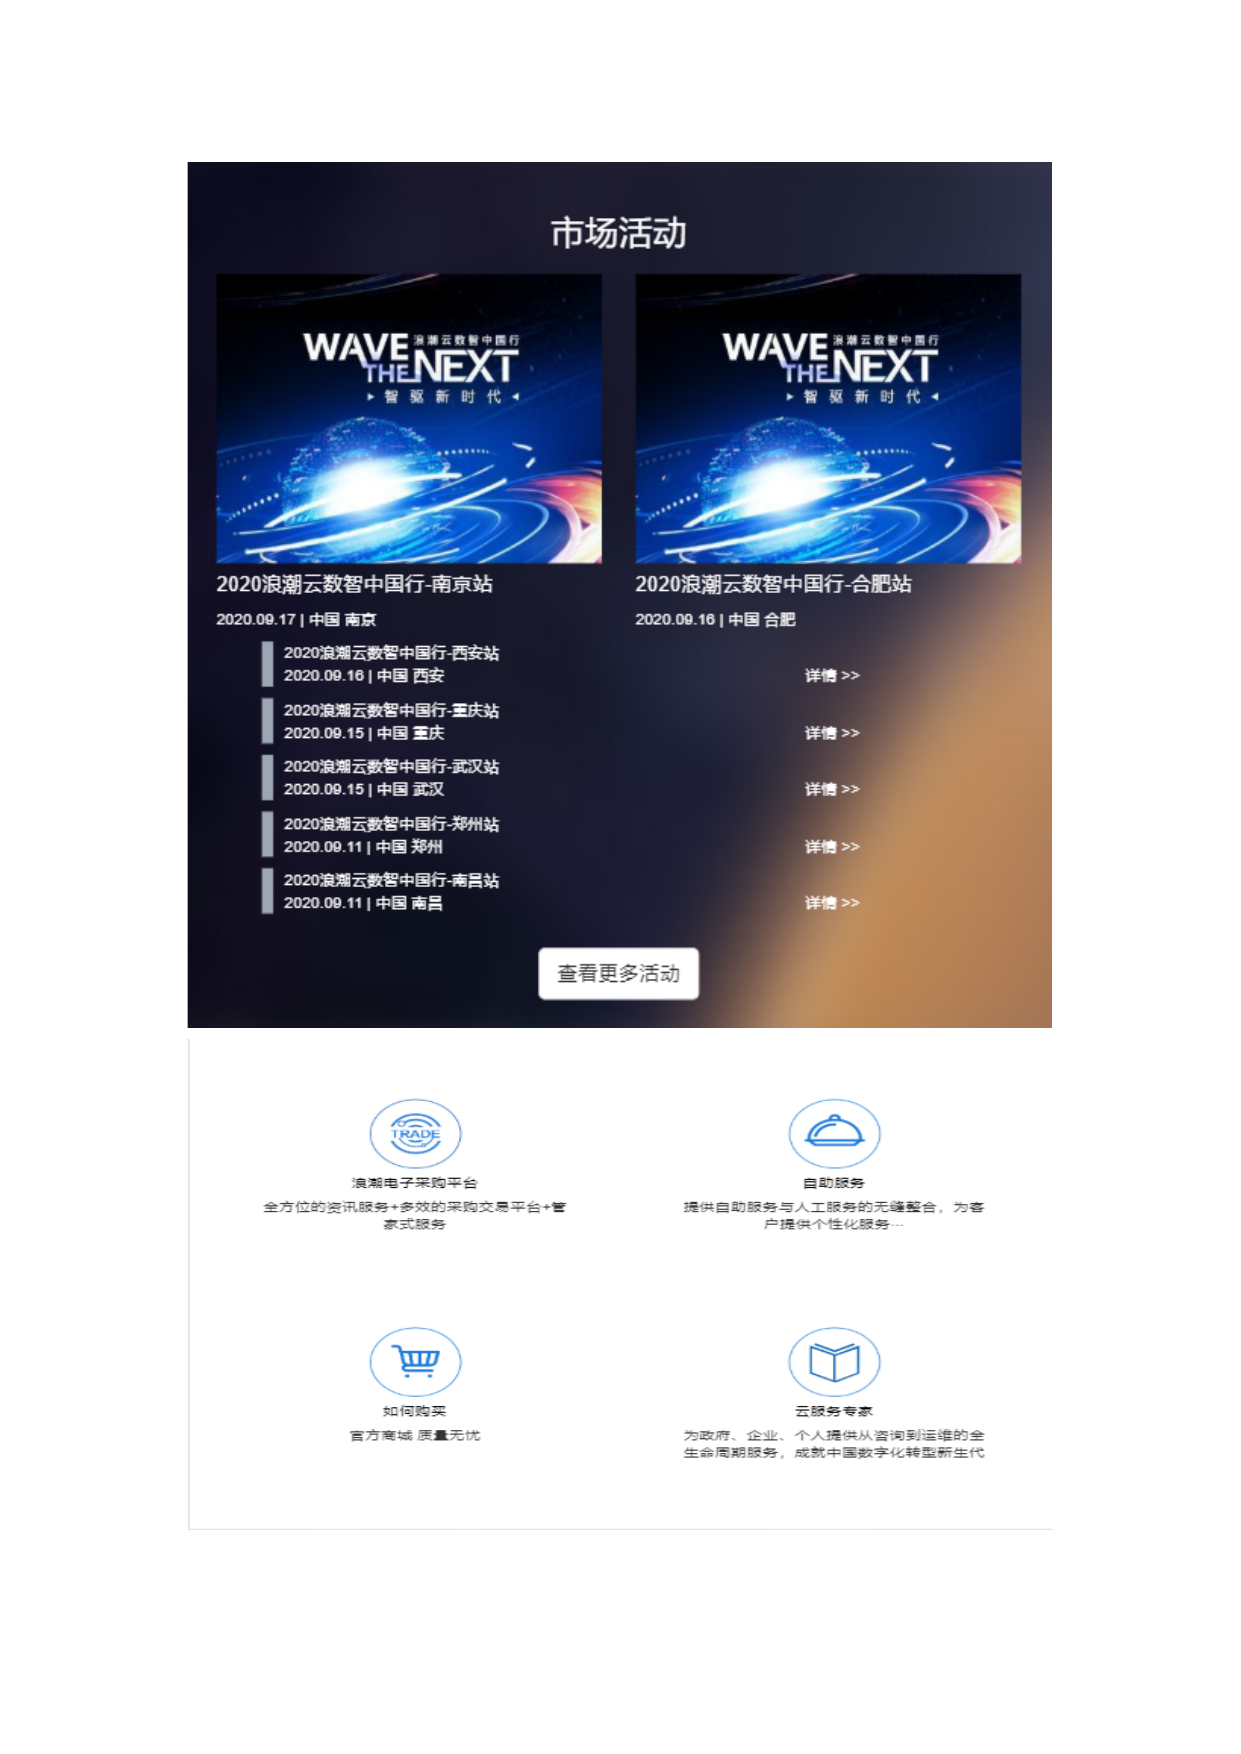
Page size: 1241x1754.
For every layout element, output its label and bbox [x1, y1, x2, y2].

picture [187, 162, 1052, 1028]
picture [187, 1039, 1053, 1530]
